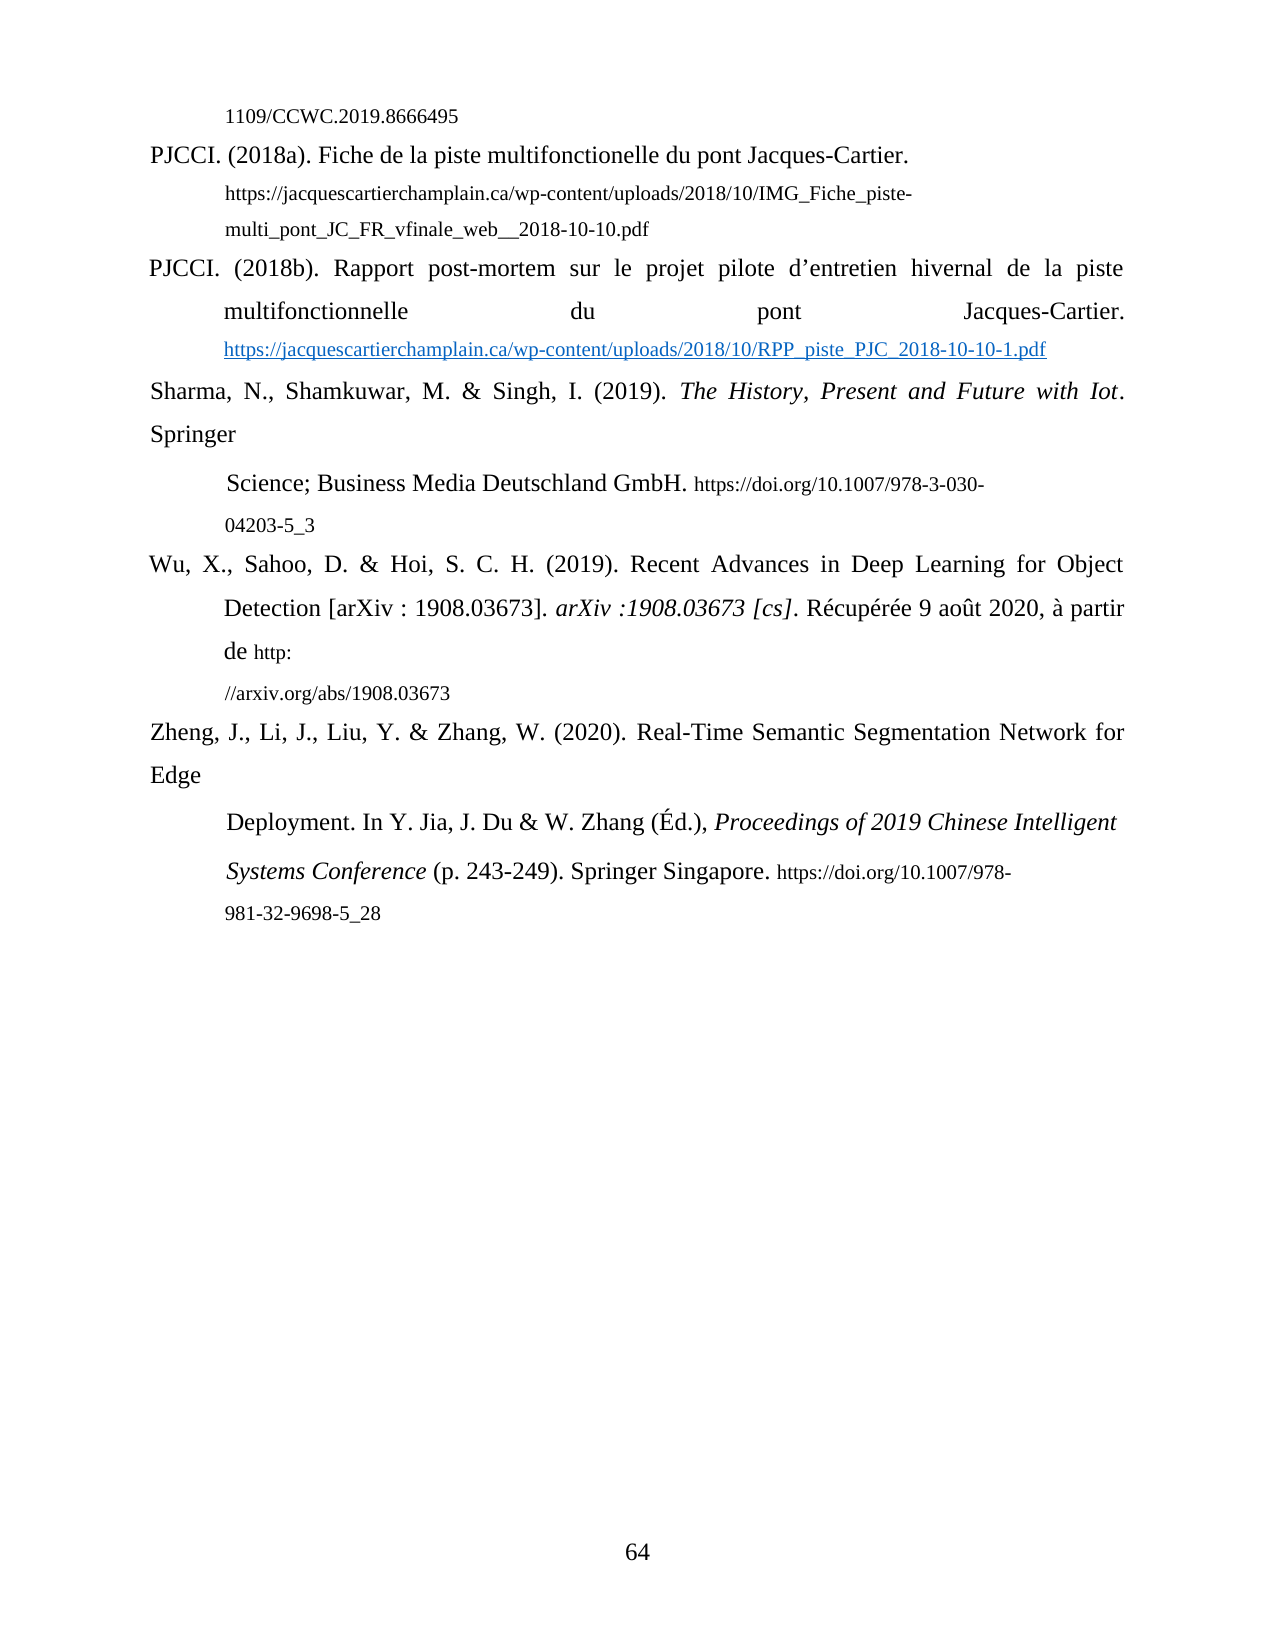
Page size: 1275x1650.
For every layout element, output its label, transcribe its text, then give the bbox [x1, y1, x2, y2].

text Deployment. In Y. Jia, J. Du & W. Zhang (Éd.), Proceedings of 2019 Chinese Intelligent [226, 807, 1125, 836]
text Zheng, J., Li, J., Liu, Y. & Zhang, W. (2020). Real-Time Semantic Segmentation Network for Edge [150, 717, 1125, 789]
text //arxiv.org/abs/1908.03673 [224, 681, 1125, 705]
text PJCCI. (2018b). Rapport post-mortem sur le projet pilote d’entretien hivernal de la piste multifonctionnelle du pont Jacques-Cartier. https://jacquescartierchamplain.ca/wp-content/uploads/2018/10/RPP_piste_PJC_2018-10-10-1.pdf [149, 253, 1125, 361]
text Wu, X., Sahoo, D. & Hoi, S. C. H. (2019). Recent Advances in Deep Learning for Object Detection [arXiv : 1908.03673]. arXiv :1908.03673 [cs]. Récupérée 9 août 2020, à partir de http: [149, 549, 1125, 664]
text Science; Business Media Deutschland GmbH. https://doi.org/10.1007/978-3-030- [226, 468, 1125, 497]
text 1109/CCWC.2019.8666495 [224, 104, 1125, 128]
text Systems Conference (p. 243-249). Springer Singapore. https://doi.org/10.1007/978- [226, 856, 1125, 885]
text 981-32-9698-5_28 [224, 901, 1125, 925]
text PJCCI. (2018a). Fiche de la piste multifonctionelle du pont Jacques-Cartier. https://jacquescartierchamplain.ca/wp-content/uploads/2018/10/IMG_Fiche_piste-multi_pont_JC_FR_vfinale_web__2018-10-10.pdf [150, 140, 1125, 241]
text Sharma, N., Shamkuwar, M. & Singh, I. (2019). The History, Present and Future with Iot. Springer [150, 376, 1125, 448]
text 04203-5_3 [224, 513, 1125, 537]
